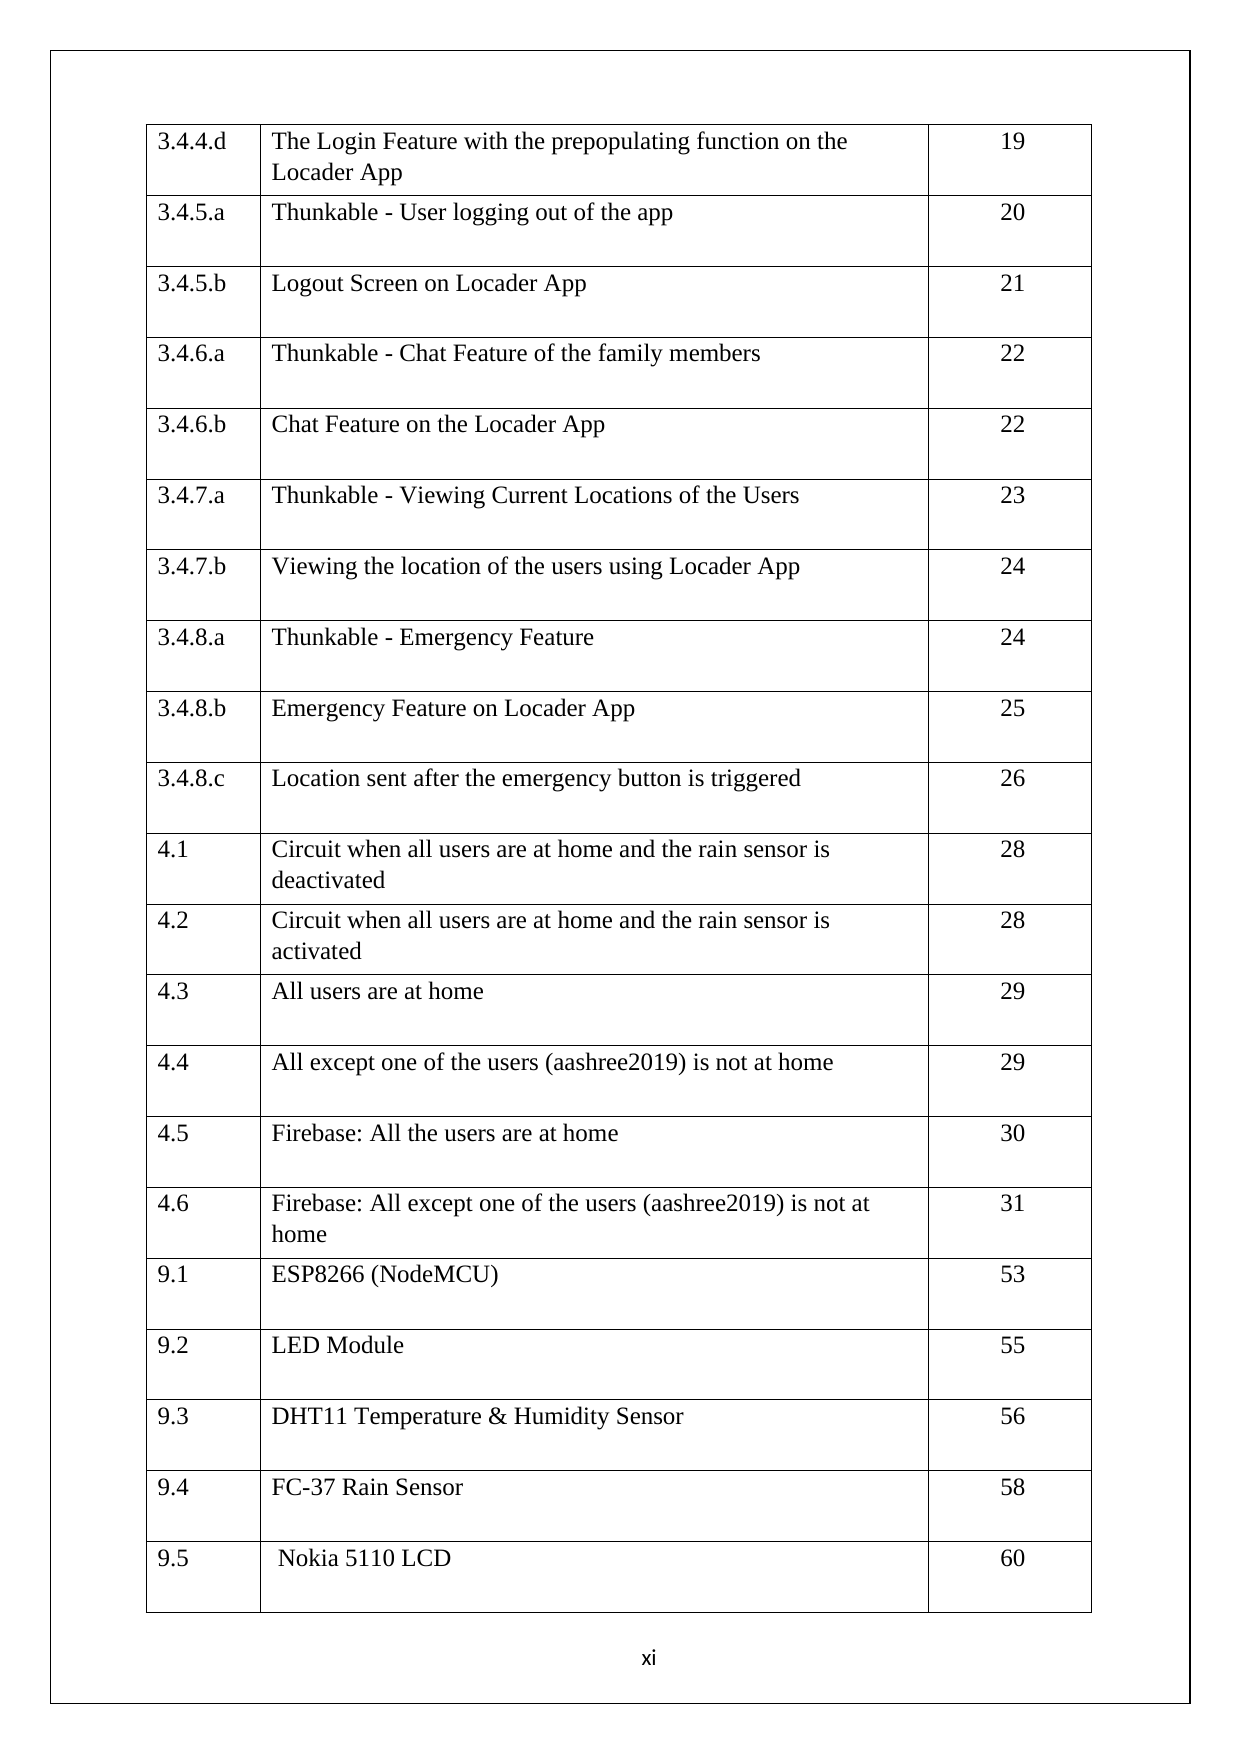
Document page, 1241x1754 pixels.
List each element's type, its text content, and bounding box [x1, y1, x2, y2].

table_cell Viewing the location of the users using Locader App [261, 550, 928, 620]
table_cell 19 [929, 125, 1091, 195]
table_cell 4.5 [147, 1117, 260, 1187]
table_cell 29 [929, 975, 1091, 1045]
table_cell 28 [929, 834, 1091, 903]
table_cell 25 [929, 692, 1091, 762]
table_cell Chat Feature on the Locader App [261, 409, 928, 478]
table_cell 20 [929, 196, 1091, 266]
table_cell 22 [929, 409, 1091, 478]
table_cell 58 [929, 1471, 1091, 1541]
table_cell 4.2 [147, 905, 260, 974]
table_cell 56 [929, 1400, 1091, 1470]
table_cell 26 [929, 763, 1091, 833]
table_cell Logout Screen on Locader App [261, 267, 928, 337]
table_cell Circuit when all users are at home and the rain sensor is activated [261, 905, 928, 974]
table_cell 9.1 [147, 1259, 260, 1328]
table_cell 9.2 [147, 1330, 260, 1399]
table_cell 53 [929, 1259, 1091, 1328]
table_cell 55 [929, 1330, 1091, 1399]
table_cell Thunkable - User logging out of the app [261, 196, 928, 266]
table_cell 3.4.6.b [147, 409, 260, 478]
table_cell Firebase: All except one of the users (aashree2019) is not at home [261, 1188, 928, 1258]
table_cell ESP8266 (NodeMCU) [261, 1259, 928, 1328]
table_cell 9.4 [147, 1471, 260, 1541]
table_cell 23 [929, 480, 1091, 549]
table_cell All users are at home [261, 975, 928, 1045]
table_cell 3.4.6.a [147, 338, 260, 408]
table_cell 9.3 [147, 1400, 260, 1470]
table_cell Location sent after the emergency button is triggered [261, 763, 928, 833]
table_cell The Login Feature with the prepopulating function on the Locader App [261, 125, 928, 195]
table_cell 4.6 [147, 1188, 260, 1258]
table_cell Firebase: All the users are at home [261, 1117, 928, 1187]
table_cell 4.4 [147, 1046, 260, 1116]
table_cell Thunkable - Chat Feature of the family members [261, 338, 928, 408]
table_cell 3.4.7.b [147, 550, 260, 620]
table_cell Thunkable - Emergency Feature [261, 621, 928, 691]
table_cell FC-37 Rain Sensor [261, 1471, 928, 1541]
table_cell 30 [929, 1117, 1091, 1187]
table_cell 3.4.8.b [147, 692, 260, 762]
table_cell 21 [929, 267, 1091, 337]
table_cell 3.4.8.a [147, 621, 260, 691]
table_cell 29 [929, 1046, 1091, 1116]
table_cell All except one of the users (aashree2019) is not at home [261, 1046, 928, 1116]
table_cell Emergency Feature on Locader App [261, 692, 928, 762]
table_cell 3.4.5.b [147, 267, 260, 337]
table_cell 3.4.7.a [147, 480, 260, 549]
table_cell 60 [929, 1542, 1091, 1612]
table_cell Circuit when all users are at home and the rain sensor is deactivated [261, 834, 928, 903]
table_cell 4.3 [147, 975, 260, 1045]
table_cell 22 [929, 338, 1091, 408]
table_cell 28 [929, 905, 1091, 974]
table_cell DHT11 Temperature & Humidity Sensor [261, 1400, 928, 1470]
table_cell 3.4.4.d [147, 125, 260, 195]
table_cell Nokia 5110 LCD [261, 1542, 928, 1612]
table_cell 3.4.8.c [147, 763, 260, 833]
table_cell 9.5 [147, 1542, 260, 1612]
table_cell 31 [929, 1188, 1091, 1258]
table_cell 3.4.5.a [147, 196, 260, 266]
table_cell Thunkable - Viewing Current Locations of the Users [261, 480, 928, 549]
table_cell 24 [929, 550, 1091, 620]
table_cell LED Module [261, 1330, 928, 1399]
table_cell 24 [929, 621, 1091, 691]
table_cell 4.1 [147, 834, 260, 903]
